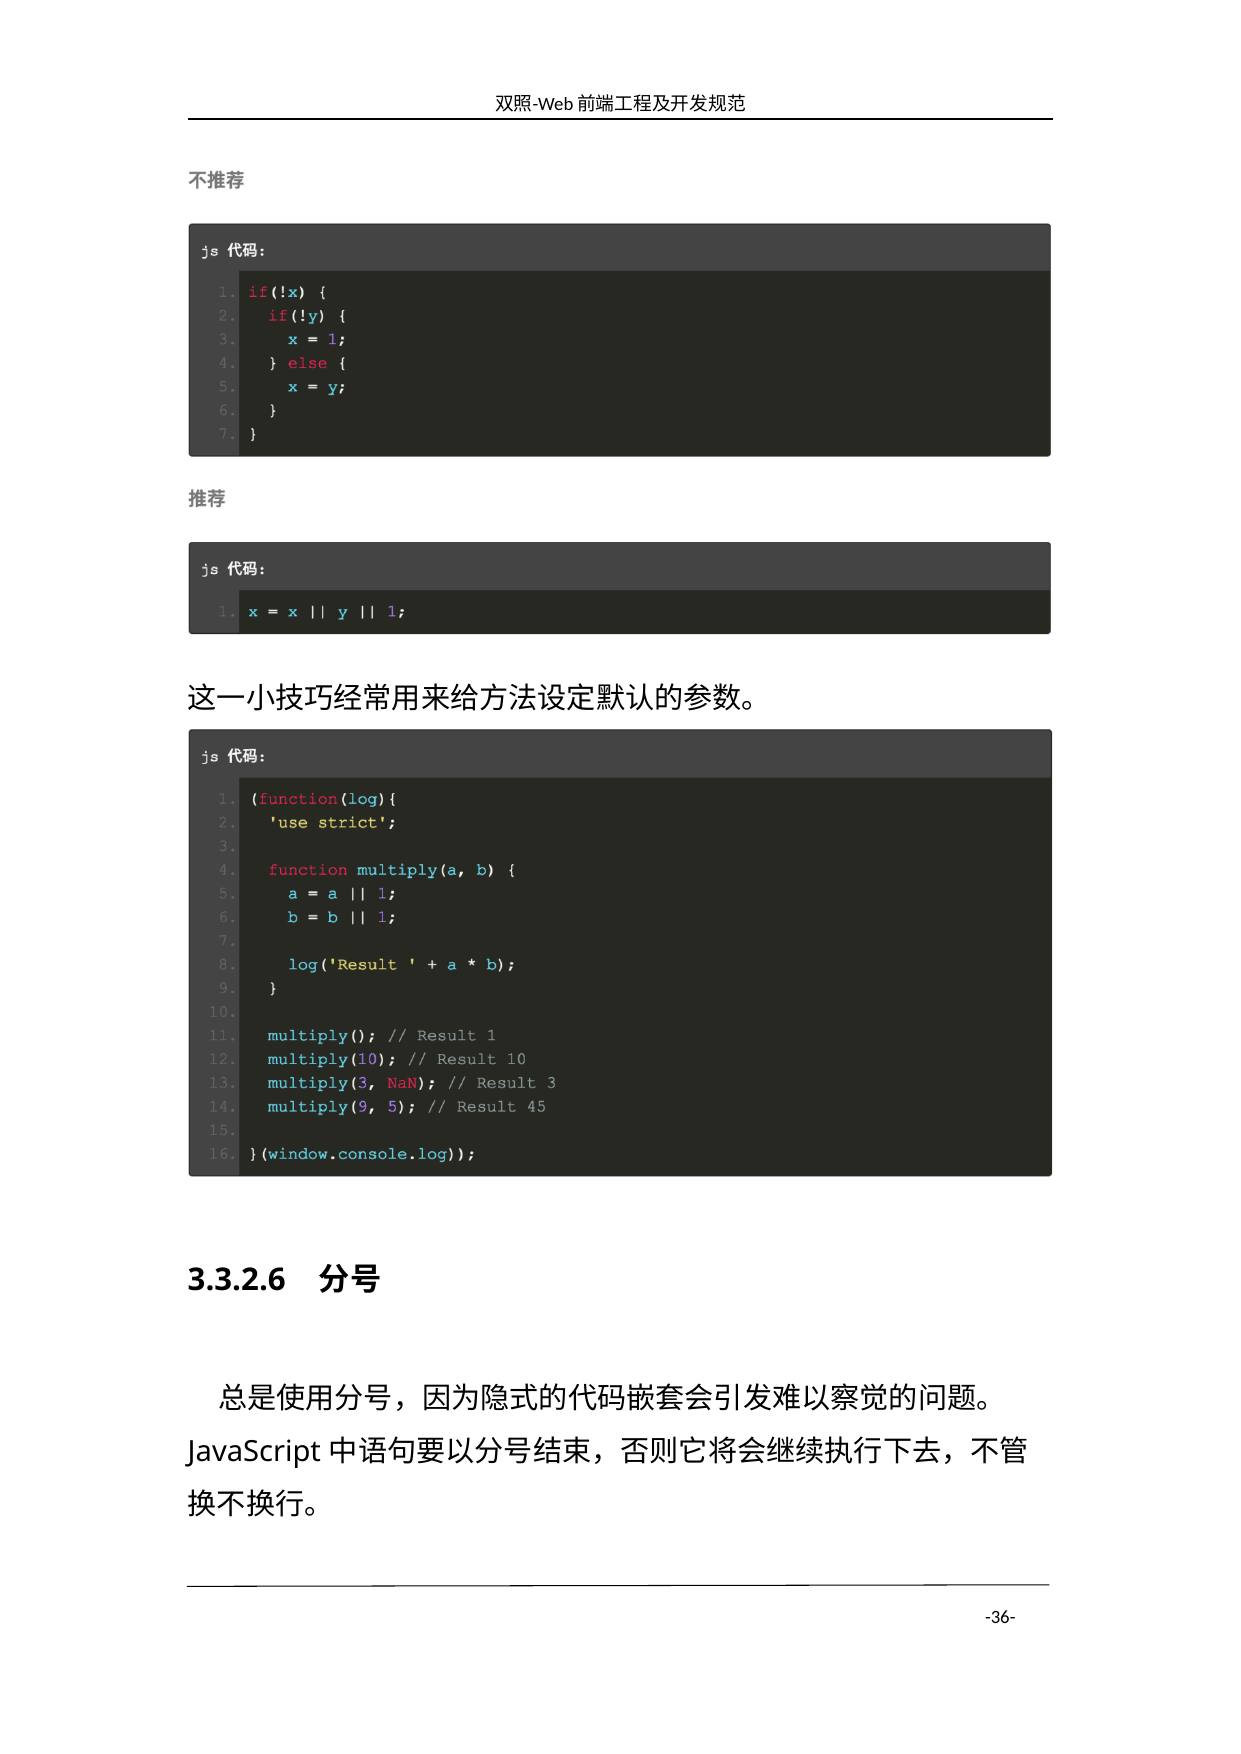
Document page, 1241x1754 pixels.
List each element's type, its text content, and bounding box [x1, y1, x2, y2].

picture [187, 164, 1053, 635]
subtitle 分号 [187, 1234, 1053, 1319]
text 总是使用分号，因为隐式的代码嵌套会引发难以察觉的问题。JavaScript 中语句要以分号结束，否则它将会继续执行下去，不管换不换行。 [187, 1374, 1053, 1523]
picture [187, 727, 1053, 1178]
text 这一小技巧经常用来给方法设定默认的参数。 [187, 675, 1053, 717]
